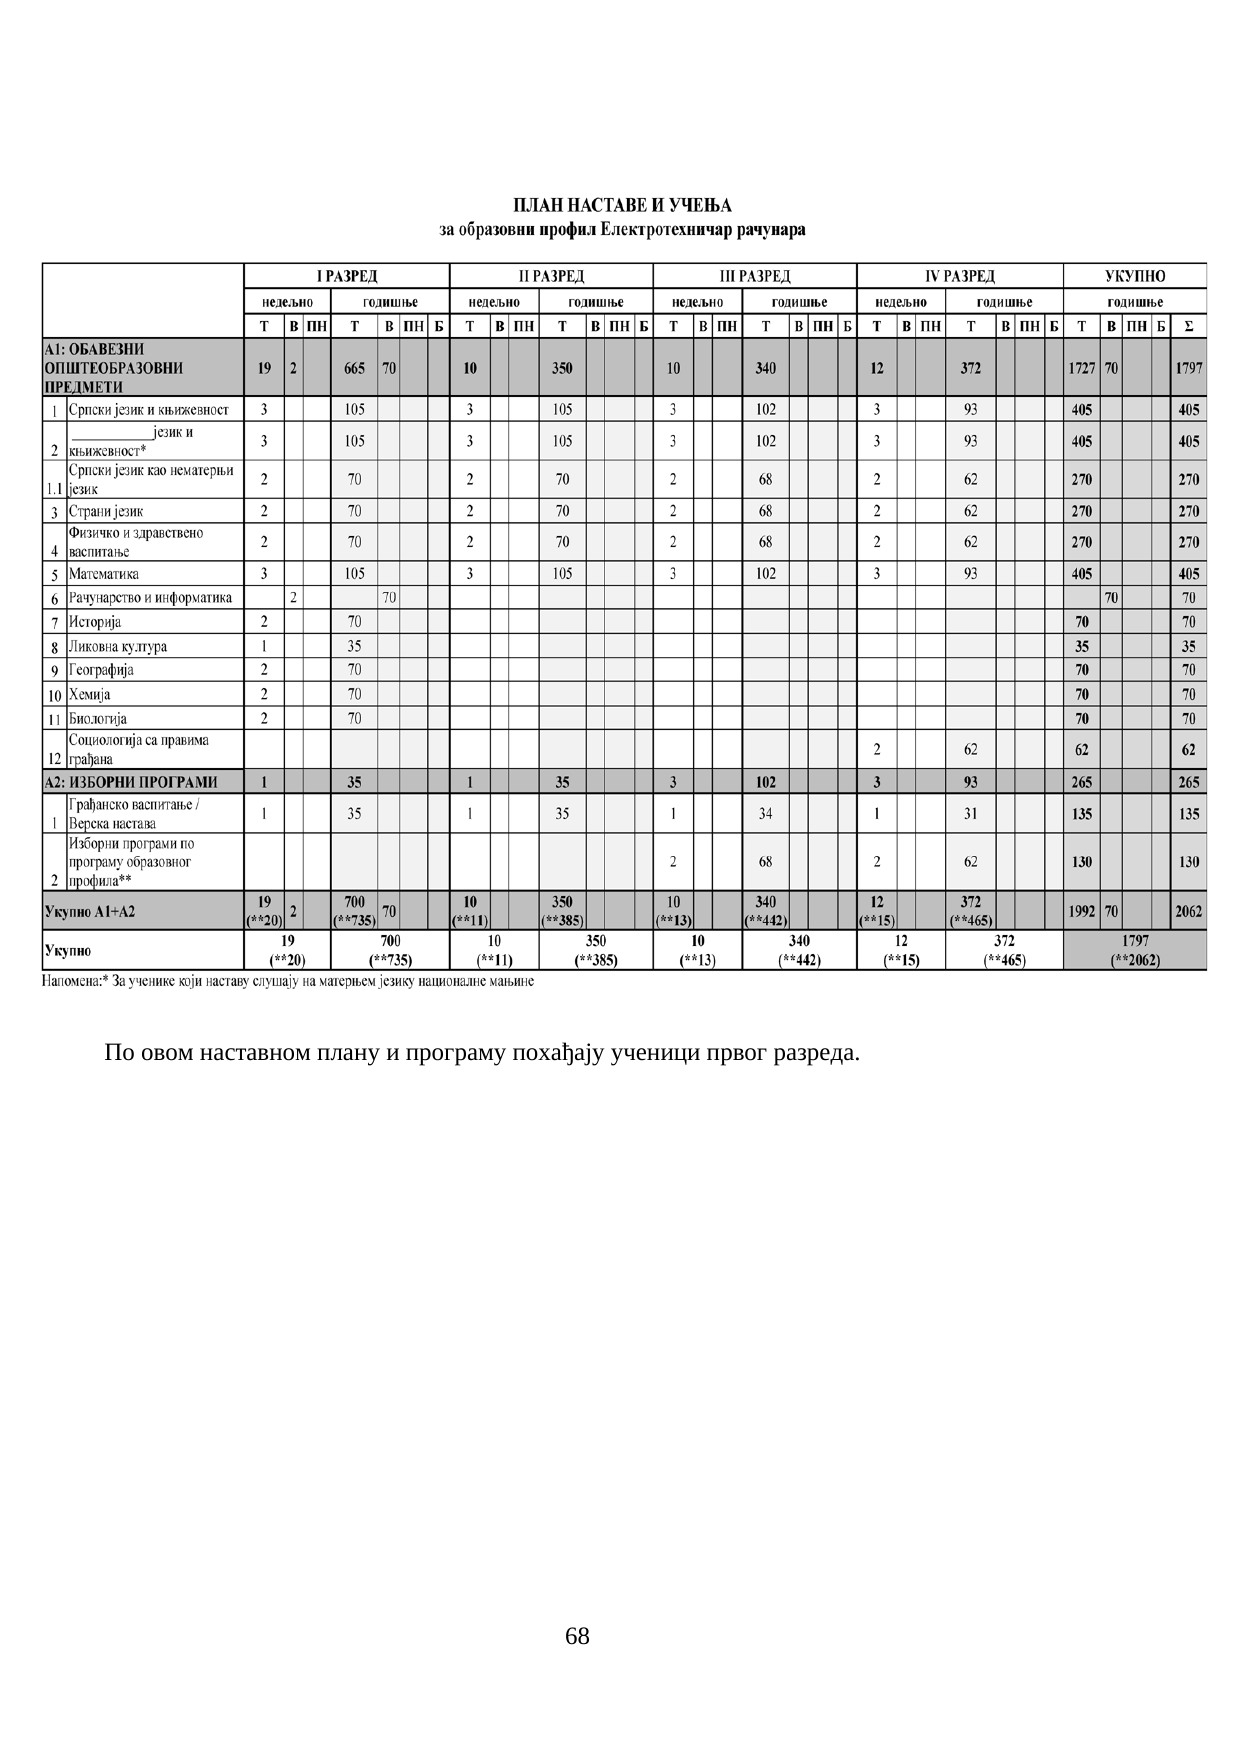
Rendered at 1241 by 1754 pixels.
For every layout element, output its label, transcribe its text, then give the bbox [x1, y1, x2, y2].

picture [41, 197, 1208, 989]
text По овом наставном плану и програму похађају ученици првог разреда. [29, 1037, 1126, 1066]
